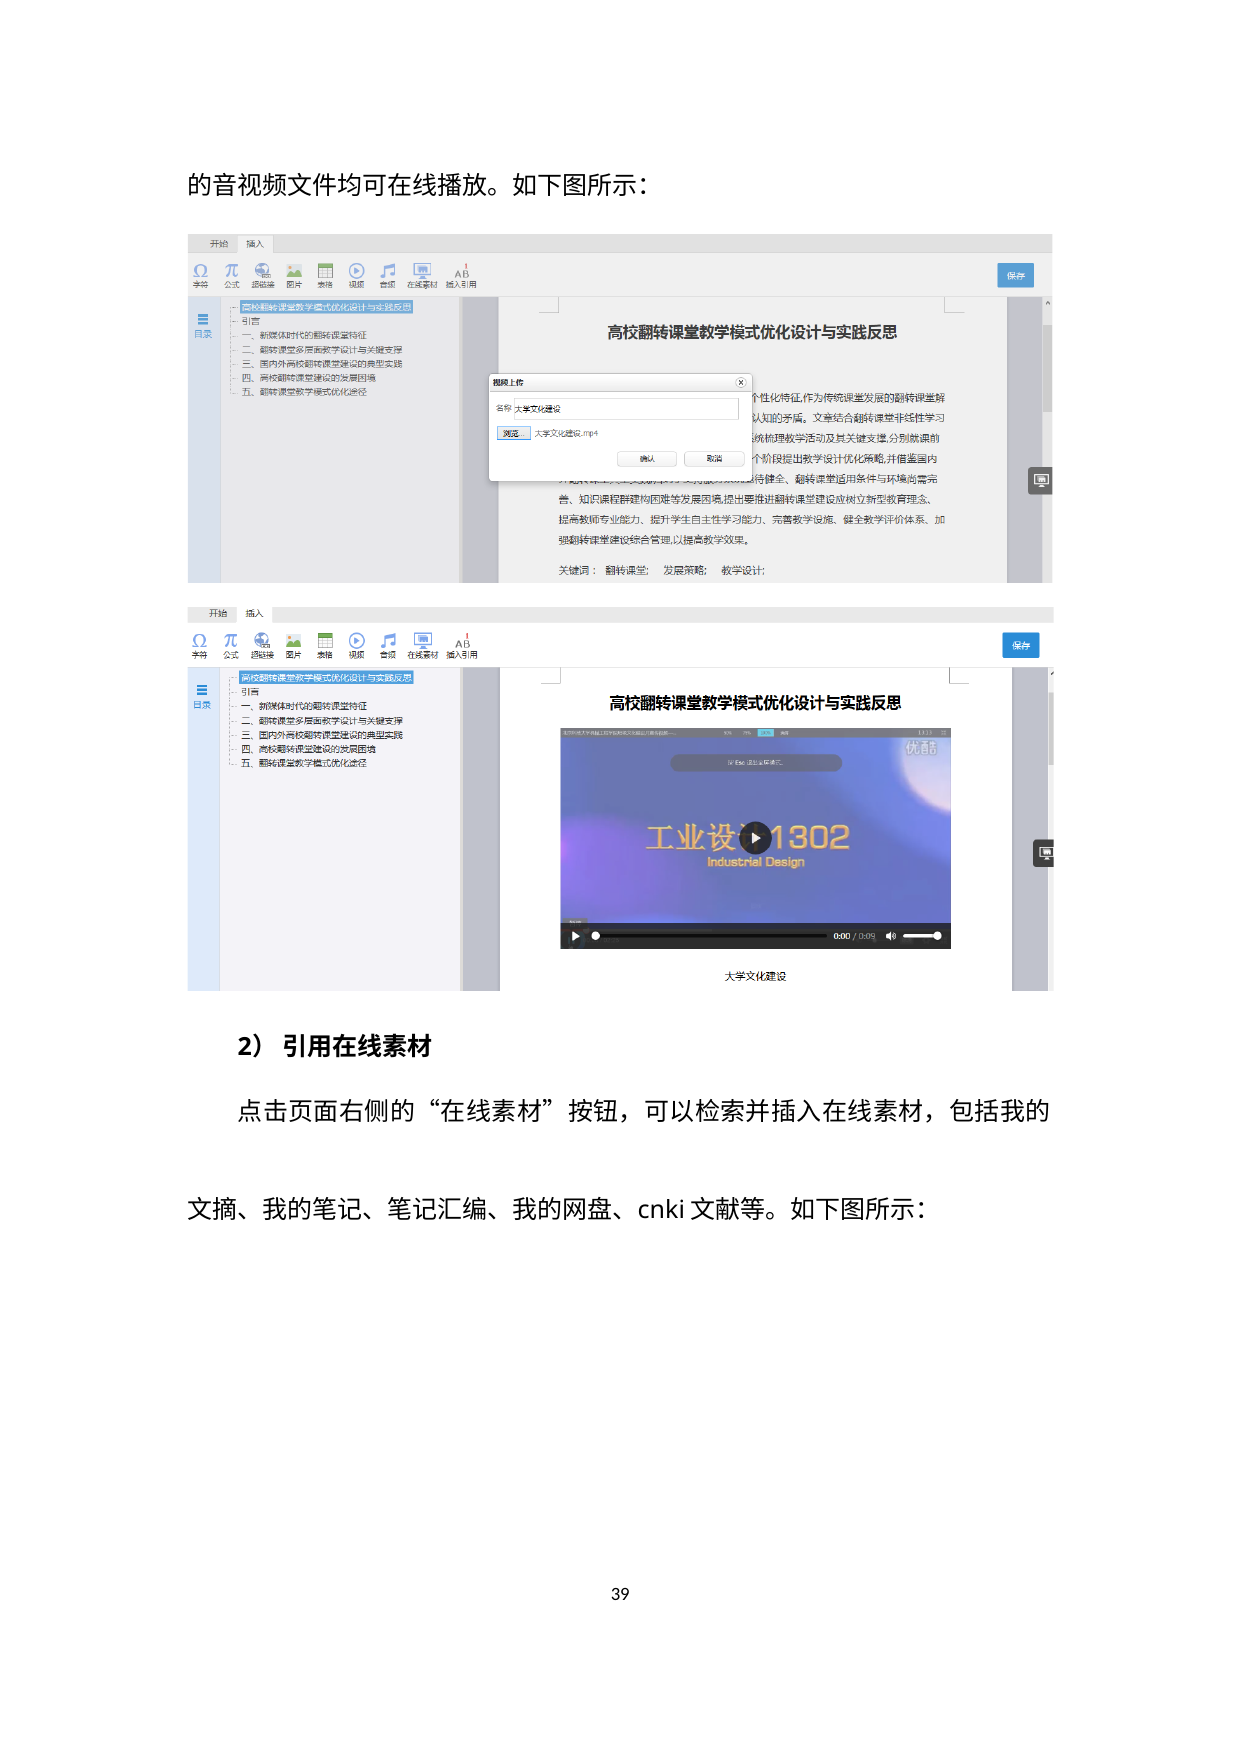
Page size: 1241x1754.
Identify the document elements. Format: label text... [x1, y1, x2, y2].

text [187, 151, 1053, 216]
text 点击页面右侧的“在线素材”按钮，可以检索并插入在线素材，包括我的文摘、我的笔记、笔记汇编、我的网盘、cnki文献等。如下图所示： [187, 1077, 1053, 1240]
list 引用在线素材 [237, 1012, 1053, 1077]
picture [187, 607, 1054, 991]
picture [187, 234, 1053, 583]
